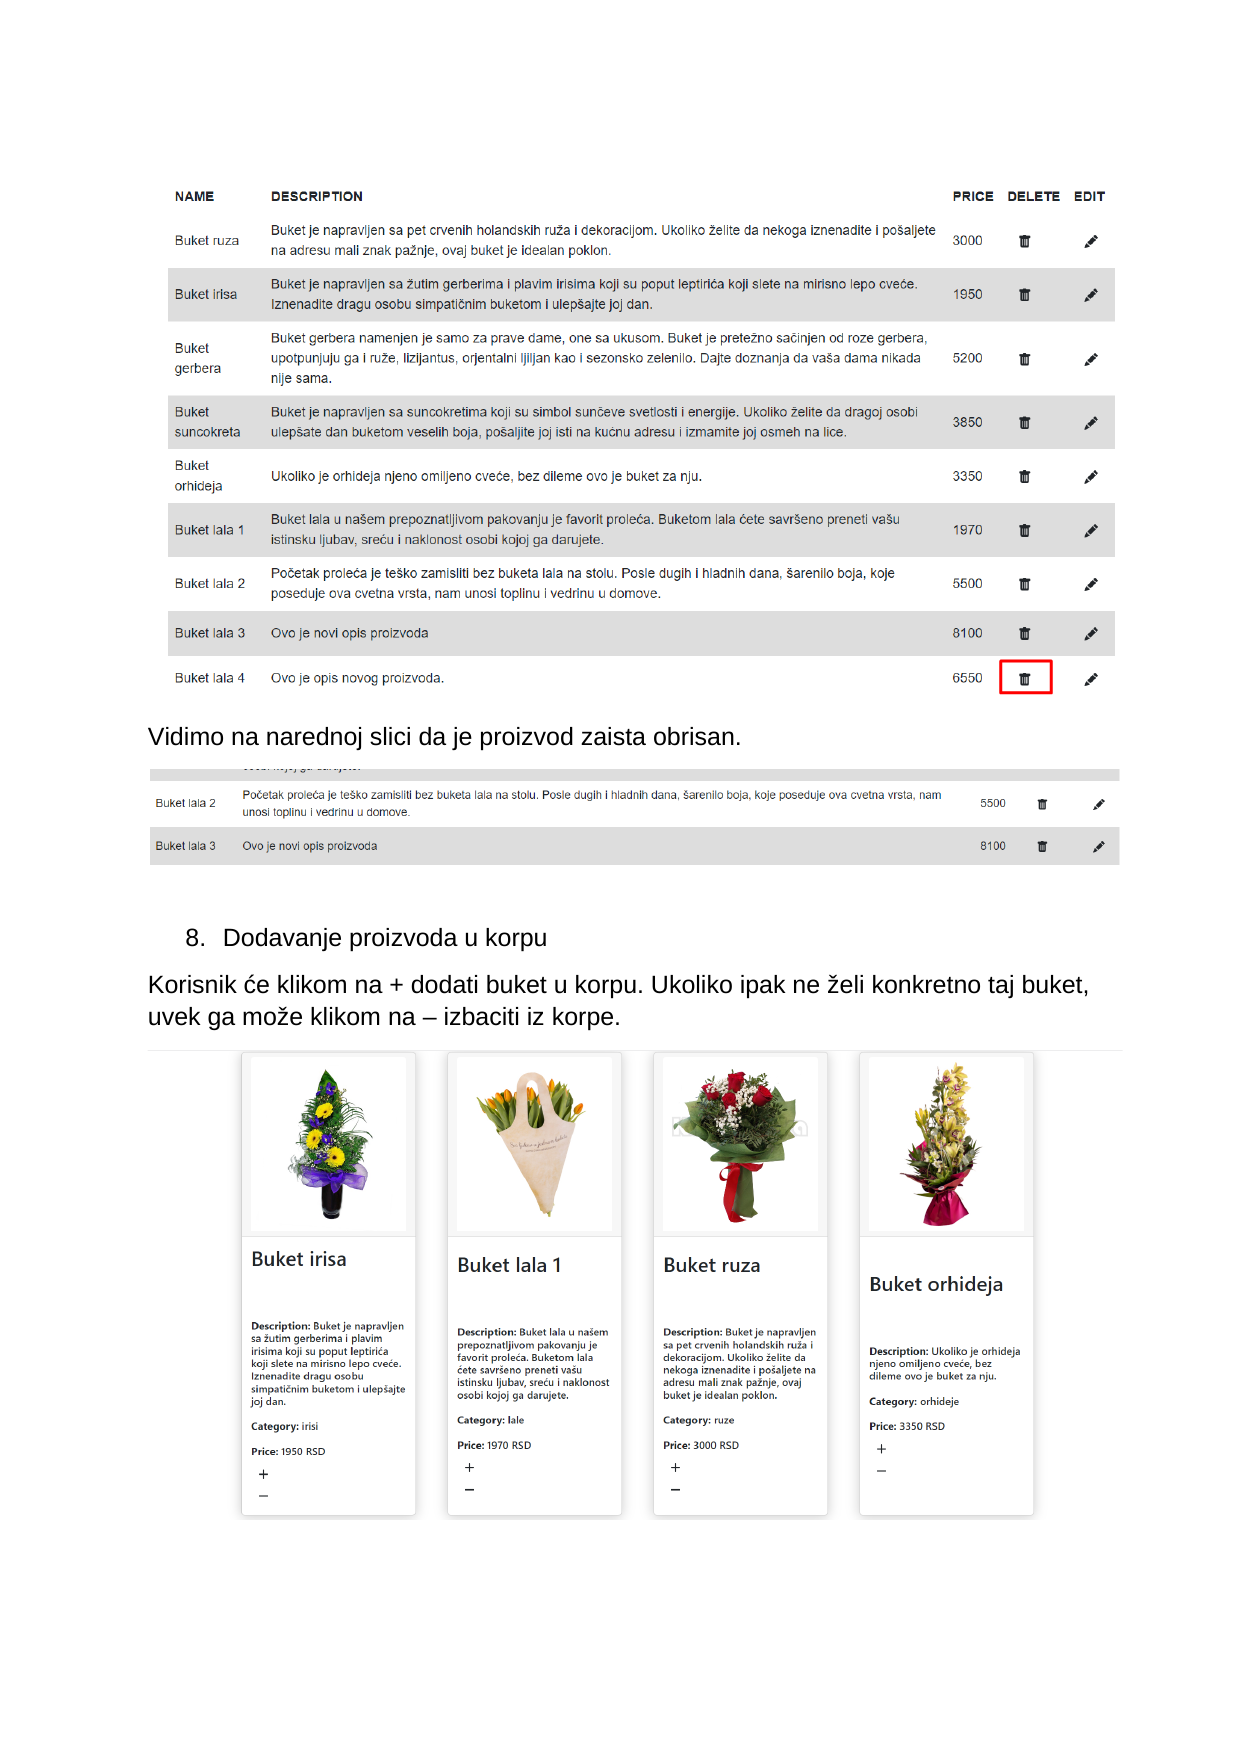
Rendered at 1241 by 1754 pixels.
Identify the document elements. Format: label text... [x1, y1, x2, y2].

text Vidimo na narednoj slici da je proizvod zaista obrisan. [148, 722, 1092, 750]
picture [147, 1049, 1123, 1520]
picture [147, 769, 1123, 904]
text Korisnik će klikom na + dodati buket u korpu. Ukoliko ipak ne želi konkretno taj buket, uvek ga može klikom na – izbaciti iz korpe. [148, 970, 1092, 1030]
picture [147, 147, 1123, 703]
list Dodavanje proizvoda u korpu [185, 923, 1092, 951]
